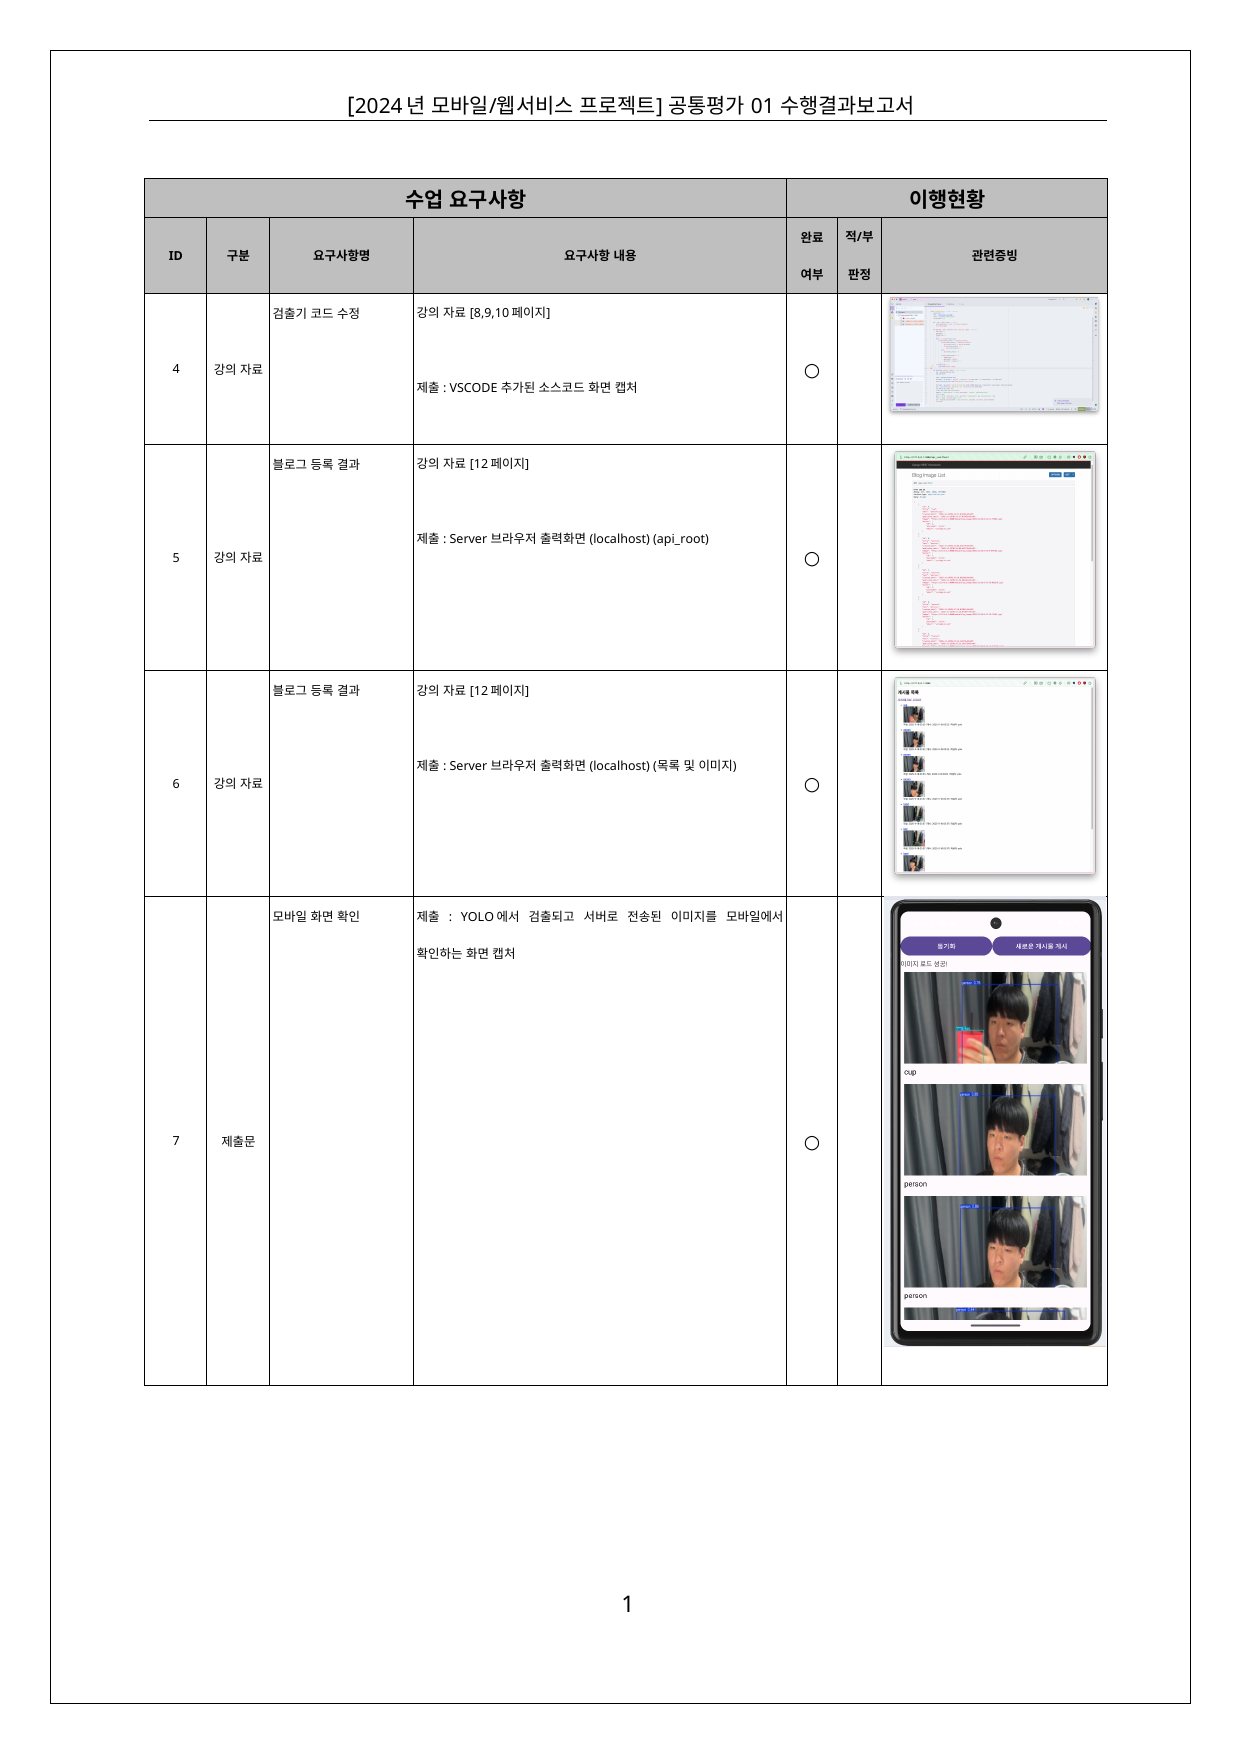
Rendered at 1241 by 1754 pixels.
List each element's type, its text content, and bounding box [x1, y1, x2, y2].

table_cell [838, 671, 881, 896]
table_cell 제출 : YOLO에서 검출되고 서버로 전송된 이미지를 모바일에서 확인하는 화면 캡처 [414, 897, 786, 1384]
picture [884, 896, 1106, 1347]
table_header 수업 요구사항 [145, 179, 786, 217]
table_cell 5 [145, 445, 206, 670]
picture [884, 670, 1106, 888]
table_cell [838, 294, 881, 444]
table_cell 강의 자료 [207, 671, 269, 896]
table_cell [882, 445, 1107, 670]
table_cell 구분 [207, 218, 269, 293]
table_cell [882, 294, 1107, 444]
table_cell 블로그 등록 결과 [270, 445, 413, 670]
table_cell ID [145, 218, 206, 293]
table_cell 7 [145, 897, 206, 1384]
table_cell 완료 여부 [787, 218, 837, 293]
table_cell ○ [787, 294, 837, 444]
table_cell 요구사항 내용 [414, 218, 786, 293]
table_cell 모바일 화면 확인 [270, 897, 413, 1384]
table_cell 검출기 코드 수정 [270, 294, 413, 444]
table_cell ○ [787, 671, 837, 896]
table_cell [838, 897, 881, 1384]
table_cell 관련증빙 [882, 218, 1107, 293]
picture [884, 444, 1106, 662]
table_cell 제출문 [207, 897, 269, 1384]
table_cell 강의 자료 [207, 445, 269, 670]
table_cell 강의 자료 [207, 294, 269, 444]
table_cell [838, 445, 881, 670]
table_cell 강의 자료 [12페이지] 제출 : Server 브라우저 출력화면 (localhost) (api_root) [414, 445, 786, 670]
table_cell ○ [787, 897, 837, 1384]
table_cell 6 [145, 671, 206, 896]
table_cell [882, 897, 1107, 1384]
table_cell 요구사항명 [270, 218, 413, 293]
table_header 이행현황 [787, 179, 1107, 217]
table_cell [882, 671, 1107, 896]
picture [884, 293, 1104, 419]
table_cell 적/부 판정 [838, 218, 881, 293]
table_cell ○ [787, 445, 837, 670]
table_cell 4 [145, 294, 206, 444]
table_cell 블로그 등록 결과 [270, 671, 413, 896]
table_cell 강의 자료 [8,9,10페이지] 제출 : VSCODE 추가된 소스코드 화면 캡처 [414, 294, 786, 444]
table_cell 강의 자료 [12페이지] 제출 : Server 브라우저 출력화면 (localhost) (목록 및 이미지) [414, 671, 786, 896]
